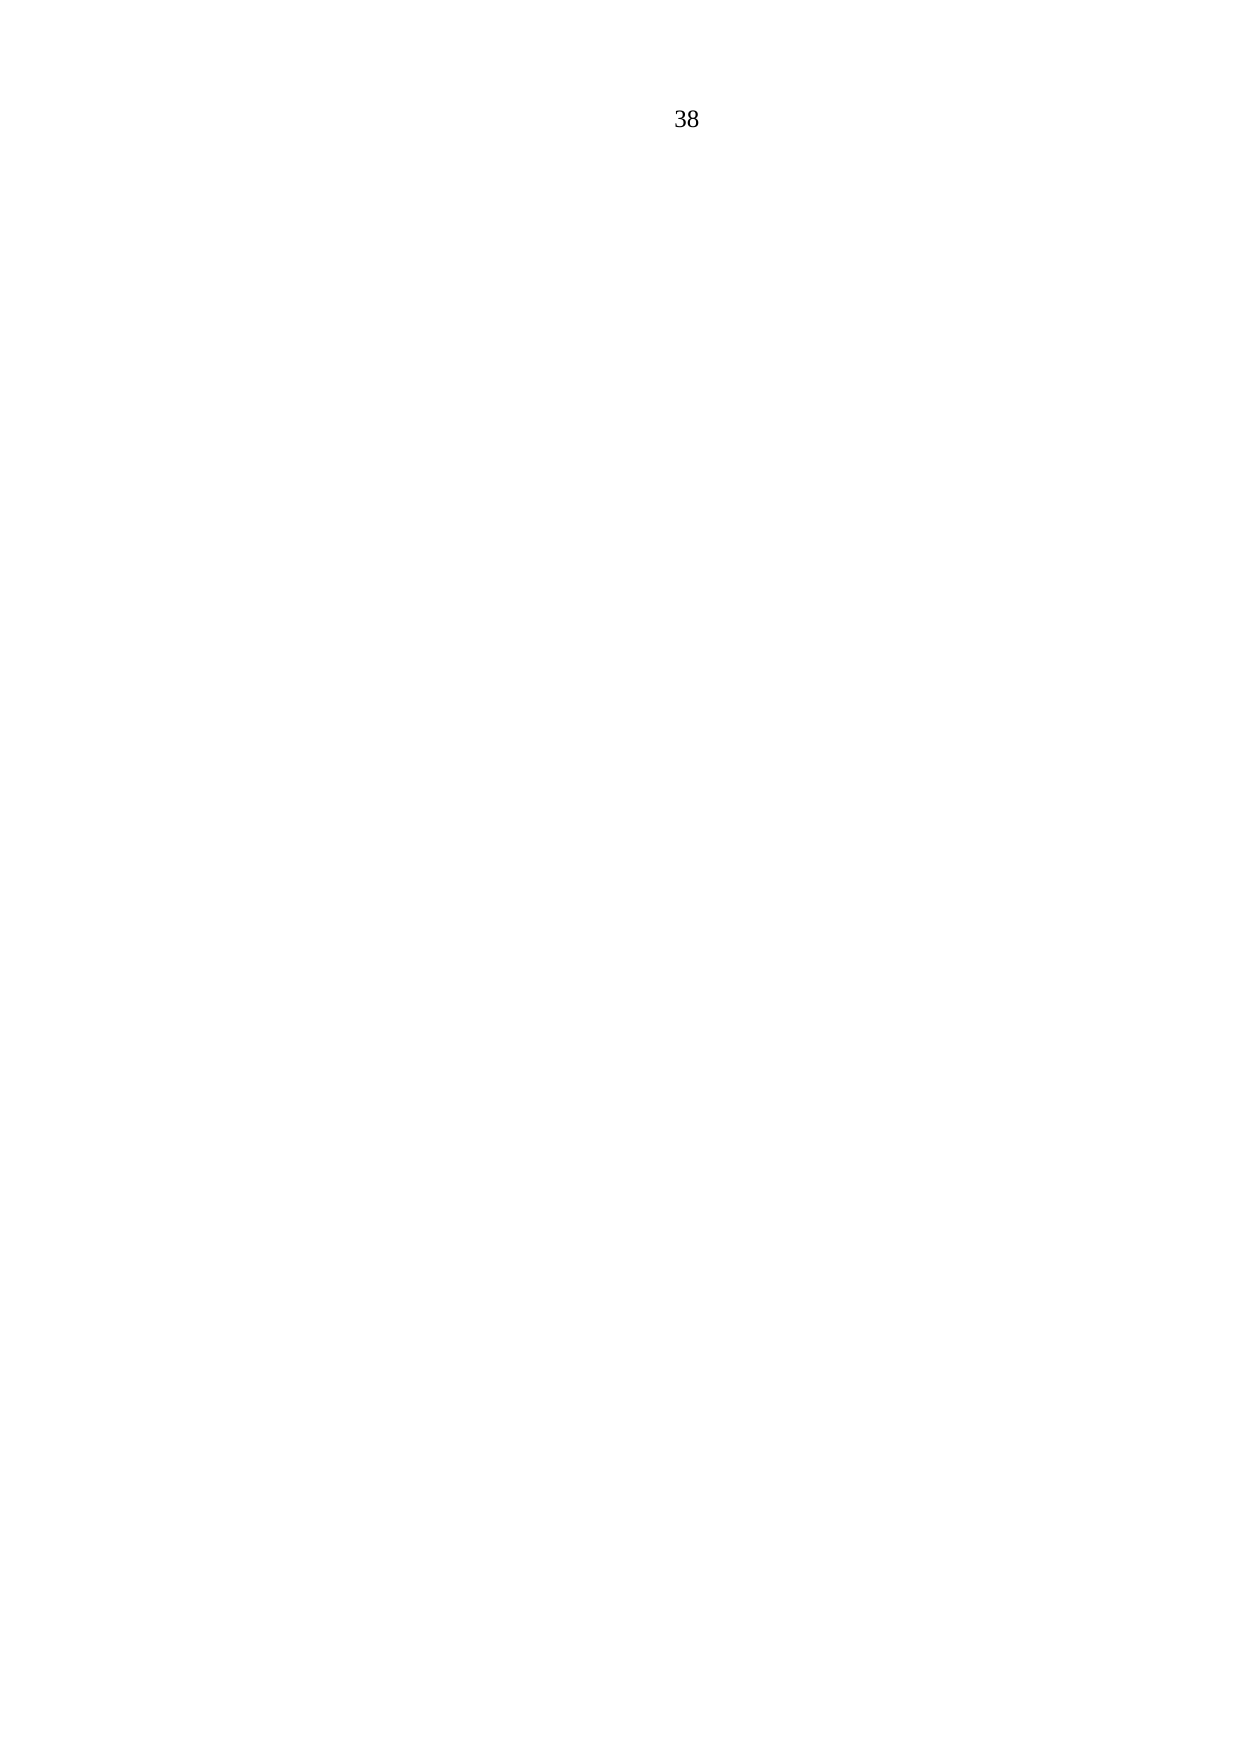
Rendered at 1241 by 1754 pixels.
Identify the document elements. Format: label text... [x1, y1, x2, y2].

text 38 [600, 104, 1154, 133]
